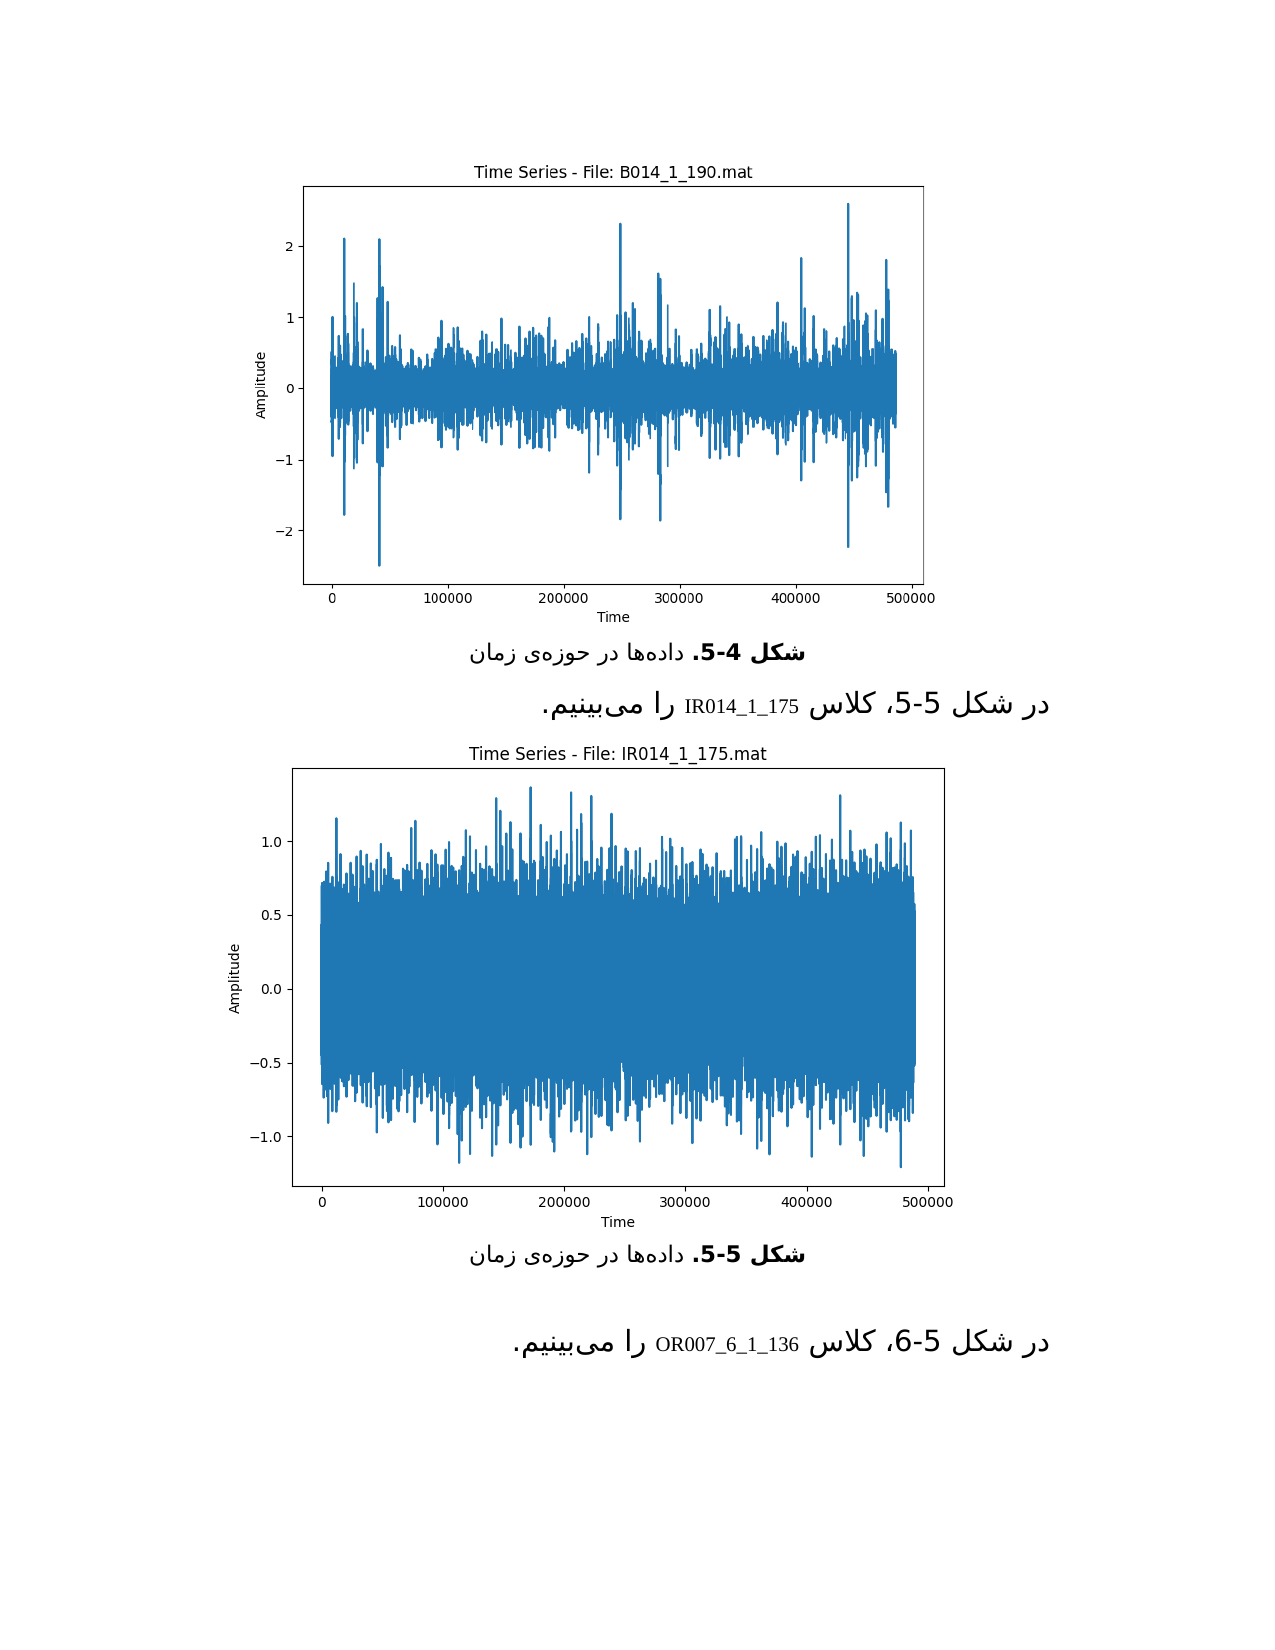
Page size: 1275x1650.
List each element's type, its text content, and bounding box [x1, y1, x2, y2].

text شکل 4-5. داده‌ها در حوزه‌ی زمان [150, 639, 1125, 665]
text در شکل 5-5، کلاس IR014_1_175 را می‌بینیم. [150, 686, 1062, 720]
text شکل 5-5. داده‌ها در حوزه‌ی زمان [150, 1241, 1125, 1268]
picture [219, 737, 981, 1229]
text در شکل 5-6، کلاس OR007_6_1_136 را می‌بینیم. [150, 1324, 1062, 1358]
picture [237, 150, 963, 627]
